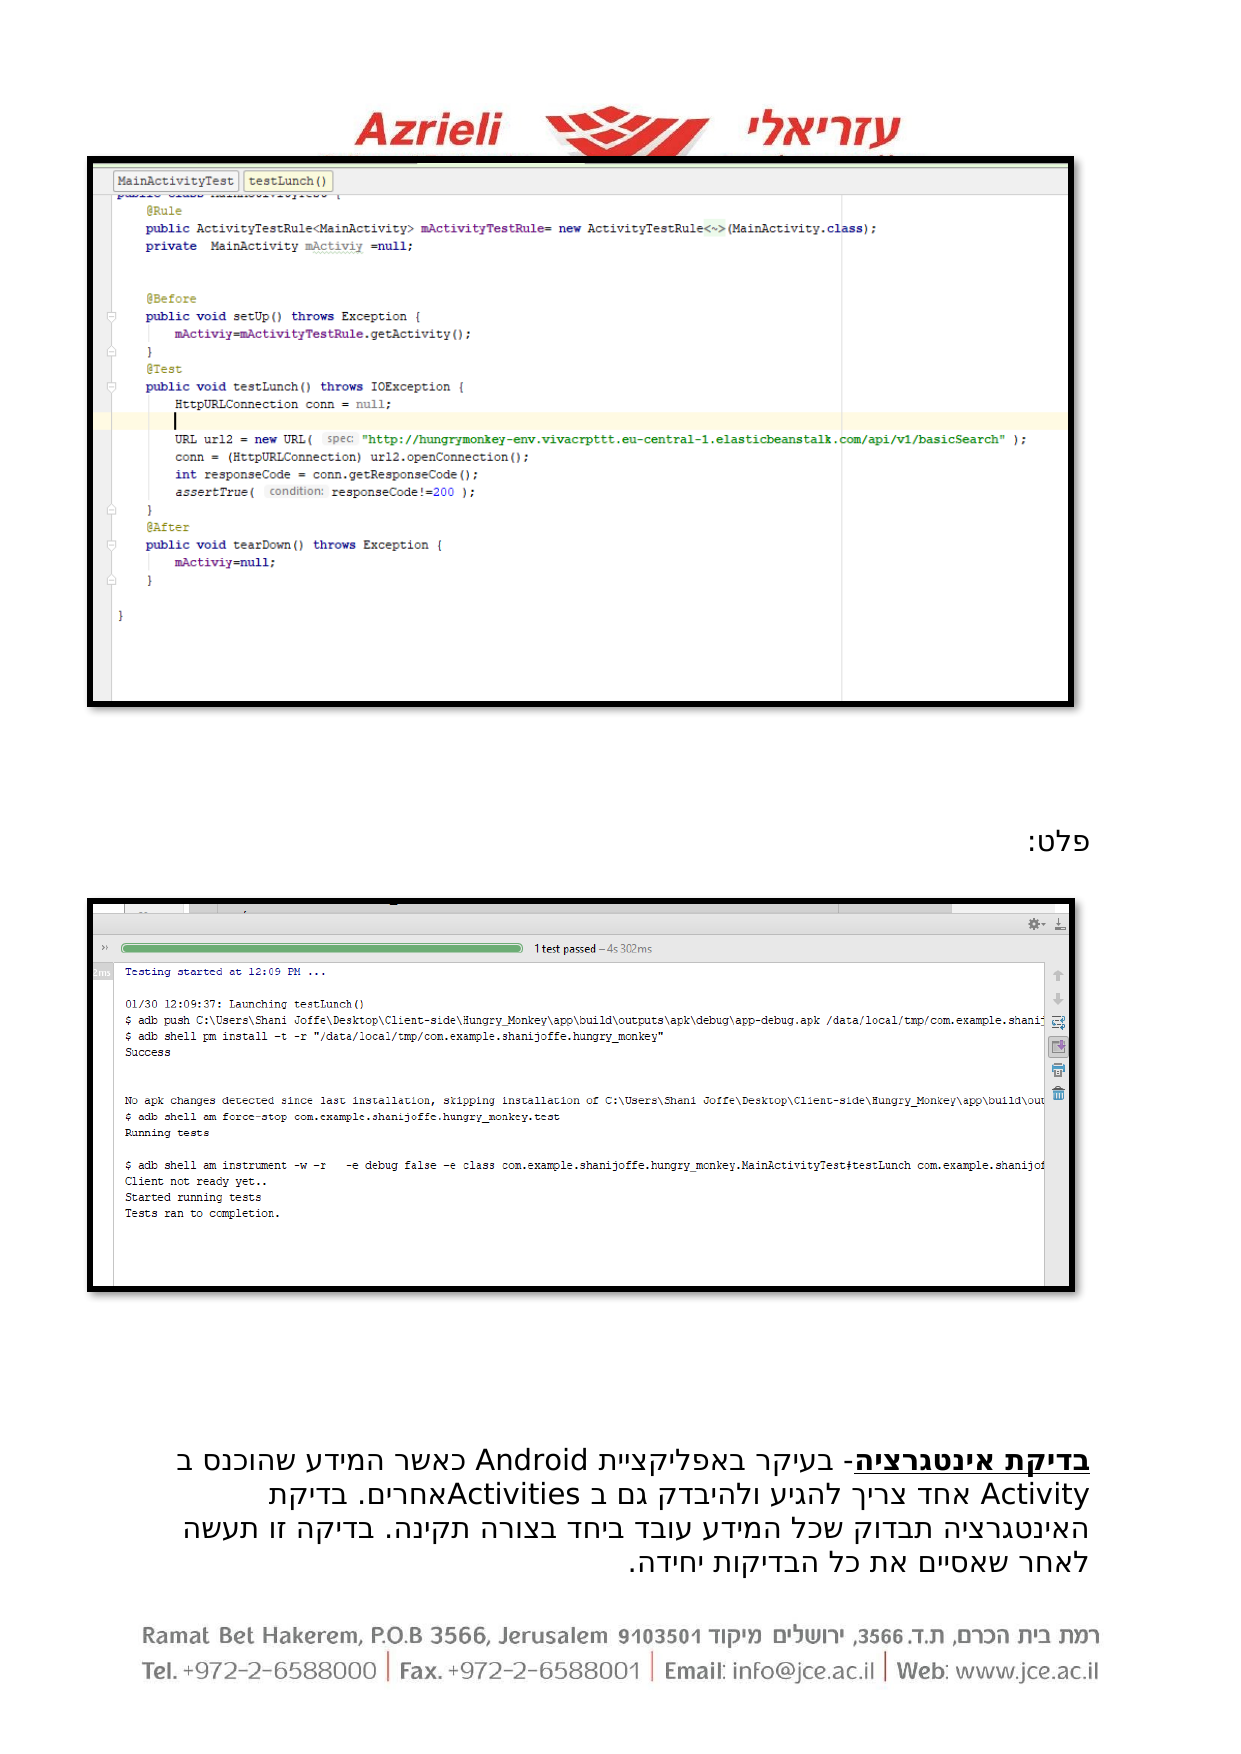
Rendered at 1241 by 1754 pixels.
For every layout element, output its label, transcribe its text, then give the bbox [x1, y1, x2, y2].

picture [93, 163, 1068, 701]
picture [137, 1617, 1104, 1690]
text פלט: [150, 824, 1090, 858]
picture [93, 904, 1069, 1286]
text בדיקת אינטגרציה- בעיקר באפליקציית Android כאשר המידע שהוכנס בActivity אחד צריך להגיע ולהיבדק גם ב Activitiesאחרים. בדיקת האינטגרציה תבדוק שכל המידע עובד ביחד בצורה תקינה. בדיקה זו תעשה לאחר שאסיים את כל הבדיקות יחידה. [150, 1443, 1090, 1579]
picture [317, 103, 931, 156]
